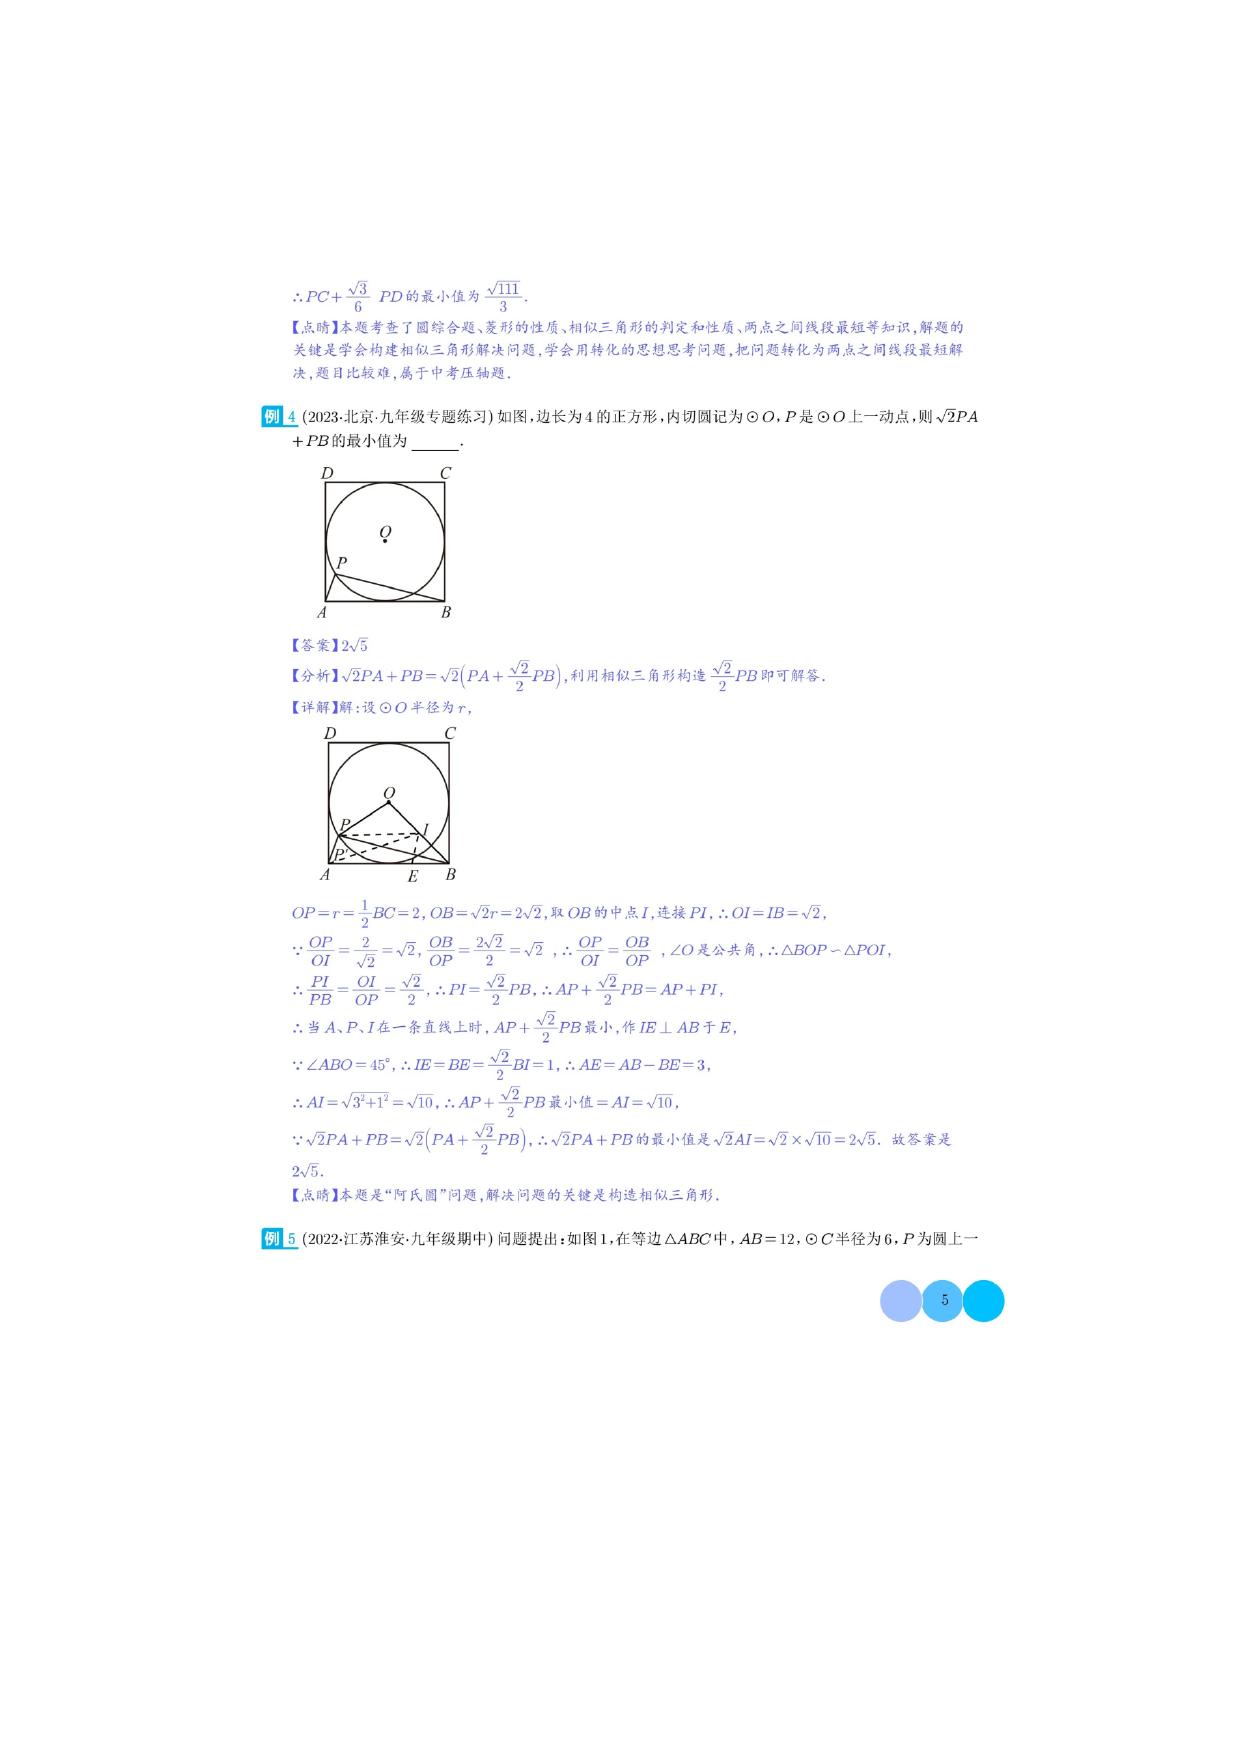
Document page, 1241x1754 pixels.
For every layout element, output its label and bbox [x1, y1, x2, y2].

picture [187, 162, 1051, 1383]
